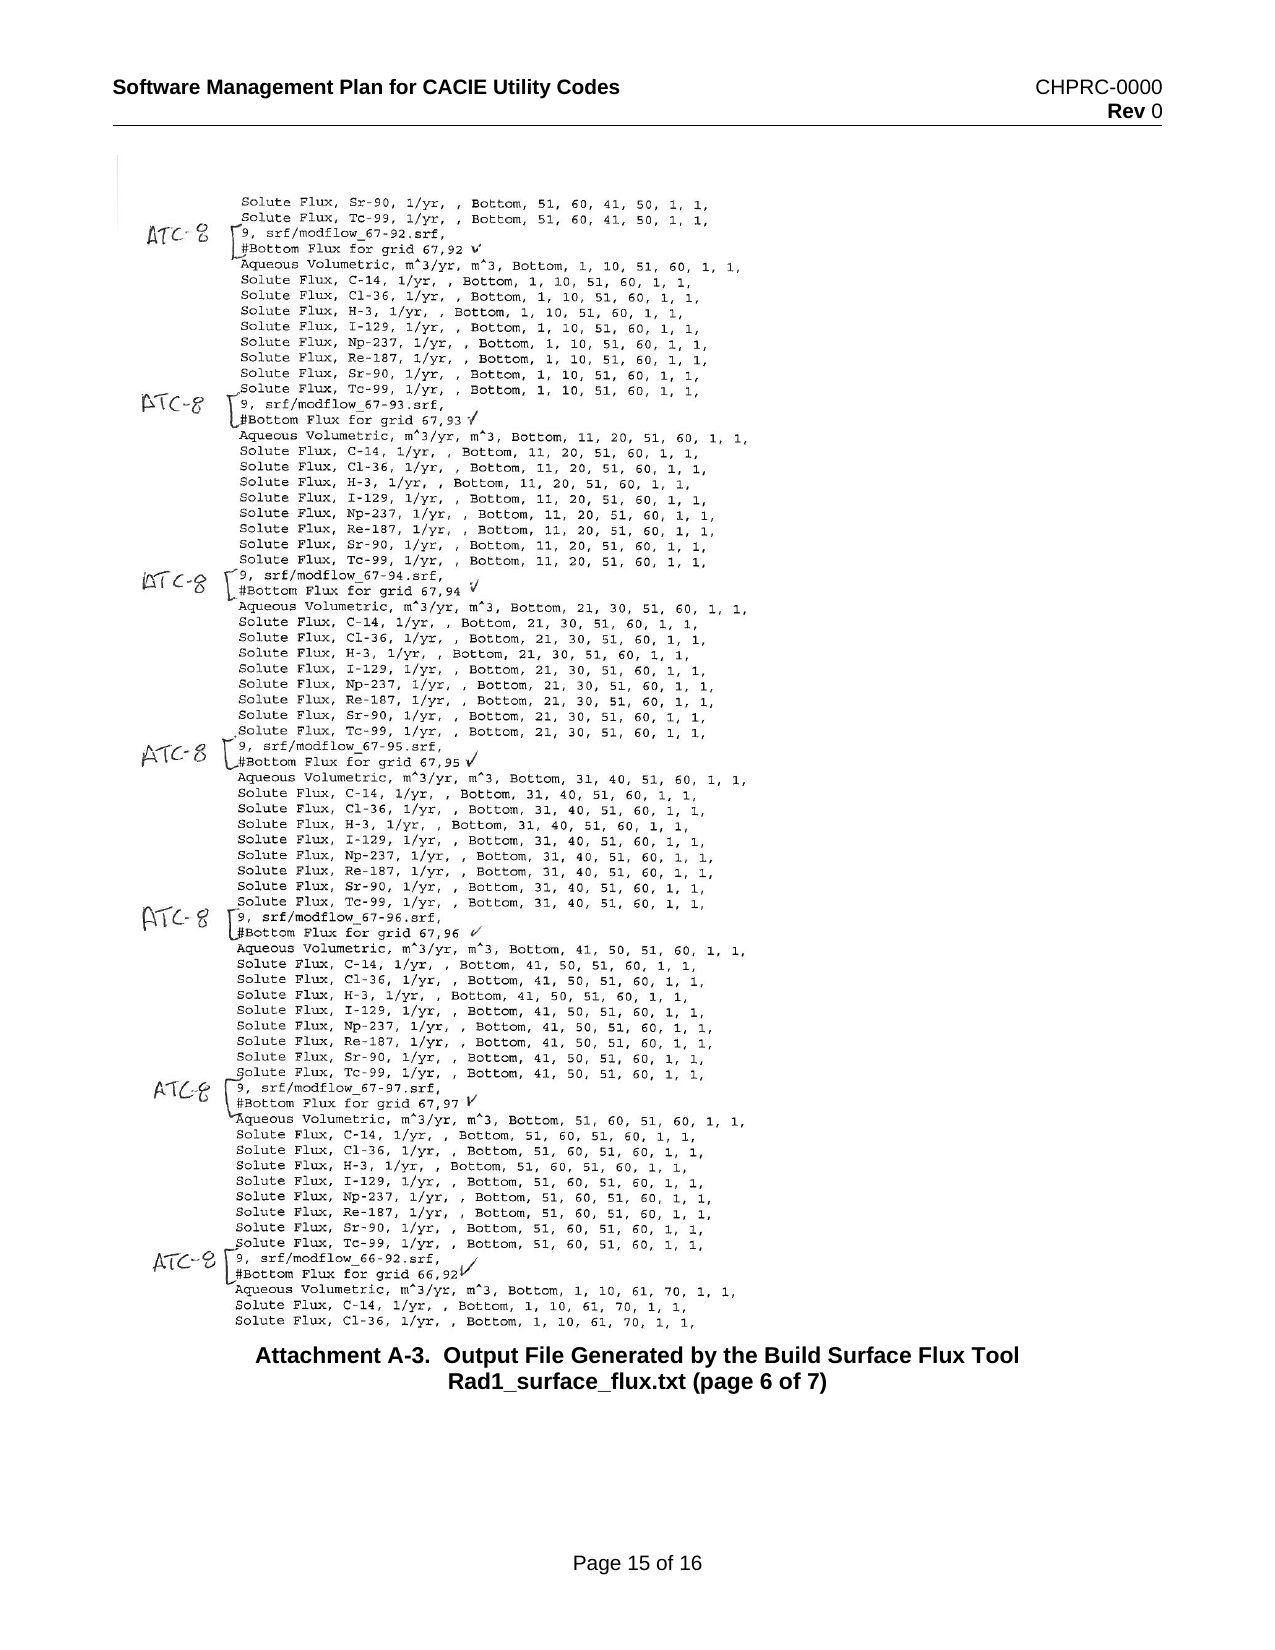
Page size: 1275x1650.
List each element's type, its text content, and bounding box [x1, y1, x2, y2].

text Attachment A-3. Output File Generated by the Build Surface Flux Tool Rad1_surface_flux.txt (page 6 of 7) [112, 1342, 1162, 1394]
